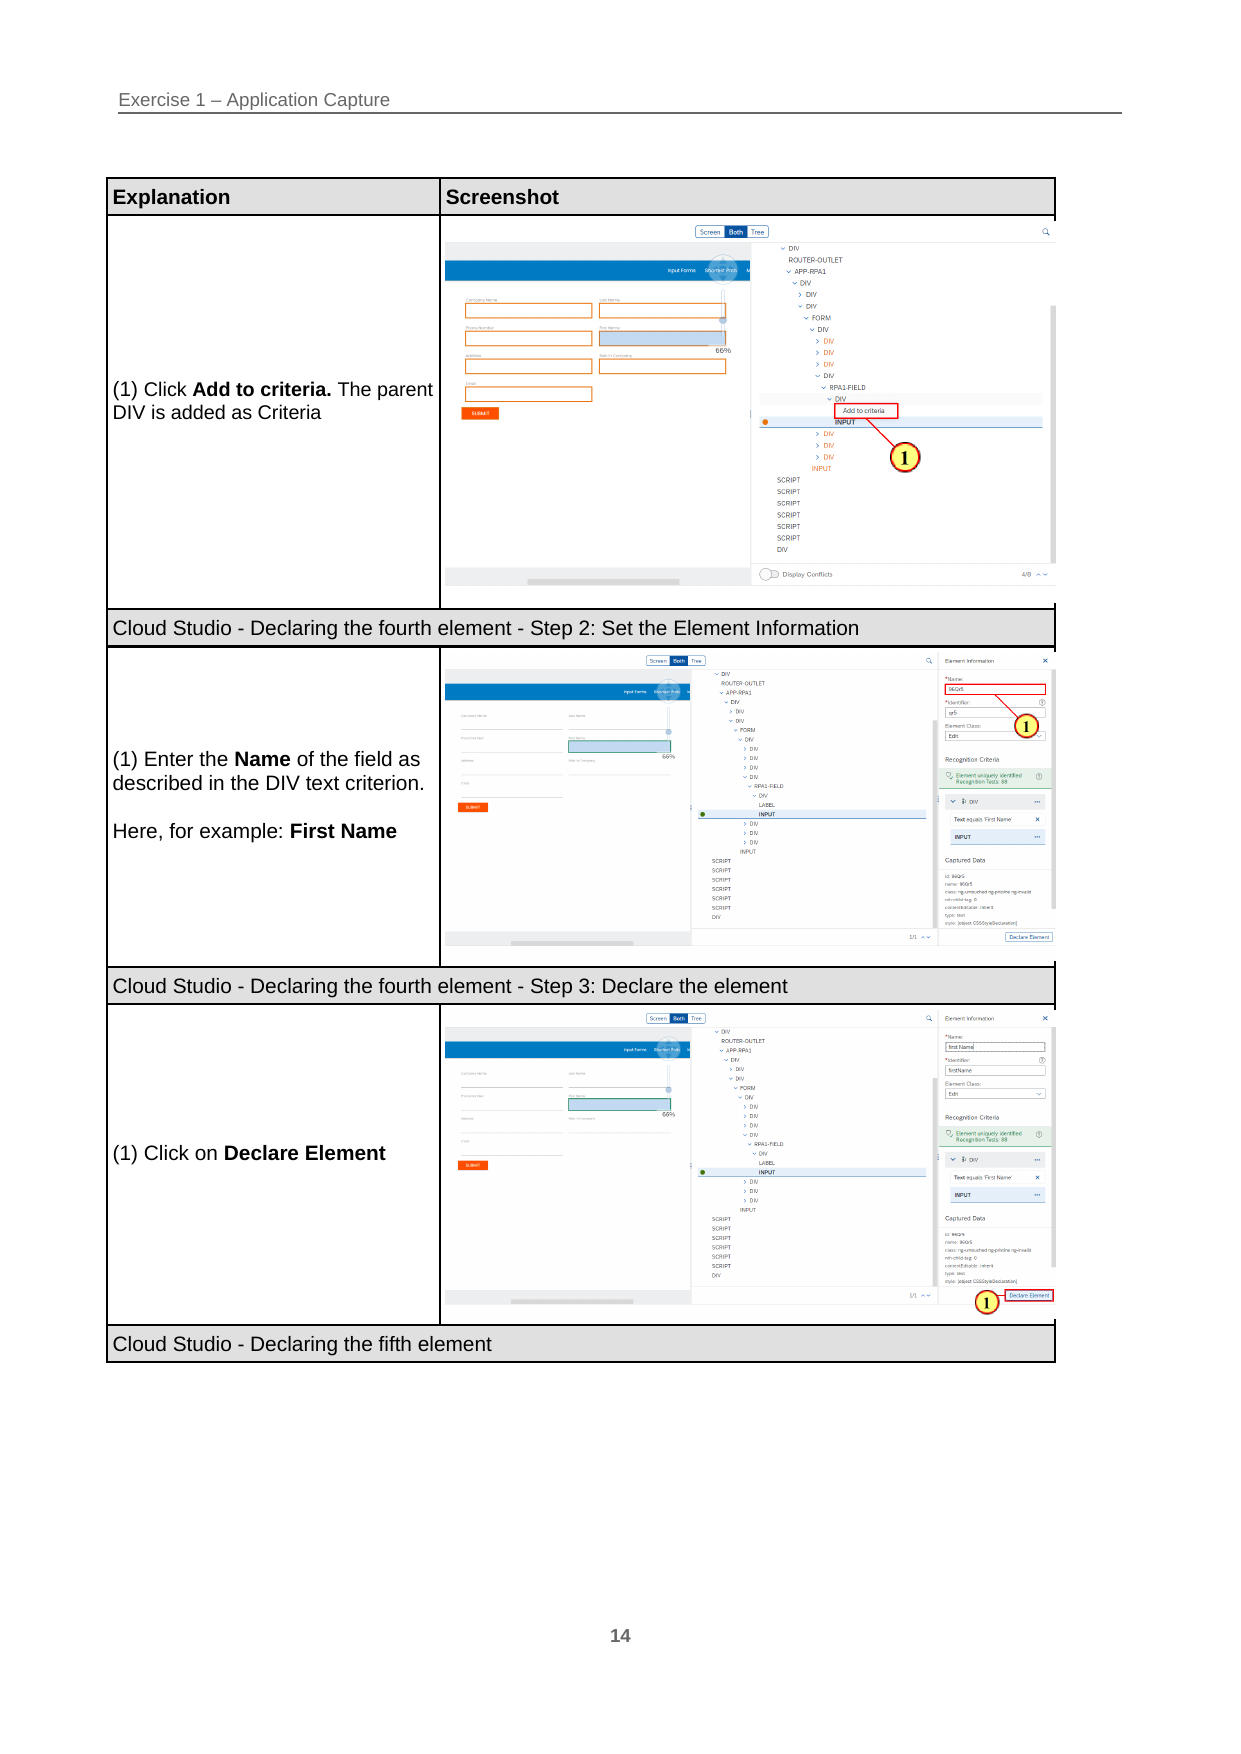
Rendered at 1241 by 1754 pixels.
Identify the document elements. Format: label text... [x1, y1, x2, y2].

table_cell (1) Enter the Name of the field as described in the DIV text criterion. Here, for example: First Name [108, 648, 439, 966]
picture [445, 1010, 1056, 1319]
picture [445, 221, 1056, 603]
table_cell Cloud Studio - Declaring the fourth element - Step 3: Declare the element [108, 968, 1054, 1003]
table_header Explanation [108, 179, 439, 214]
table_cell (1) Click Add to criteria. The parent DIV is added as Criteria [108, 216, 439, 608]
table_header Screenshot [441, 179, 1054, 214]
table_cell [441, 648, 1054, 966]
table_cell Cloud Studio - Declaring the fifth element [108, 1326, 1054, 1361]
table_cell [441, 216, 1054, 608]
picture [445, 652, 1056, 961]
table_cell [441, 1005, 1054, 1324]
table_cell (1) Click on Declare Element [108, 1005, 439, 1324]
table_cell Cloud Studio - Declaring the fourth element - Step 2: Set the Element Information [108, 610, 1054, 645]
